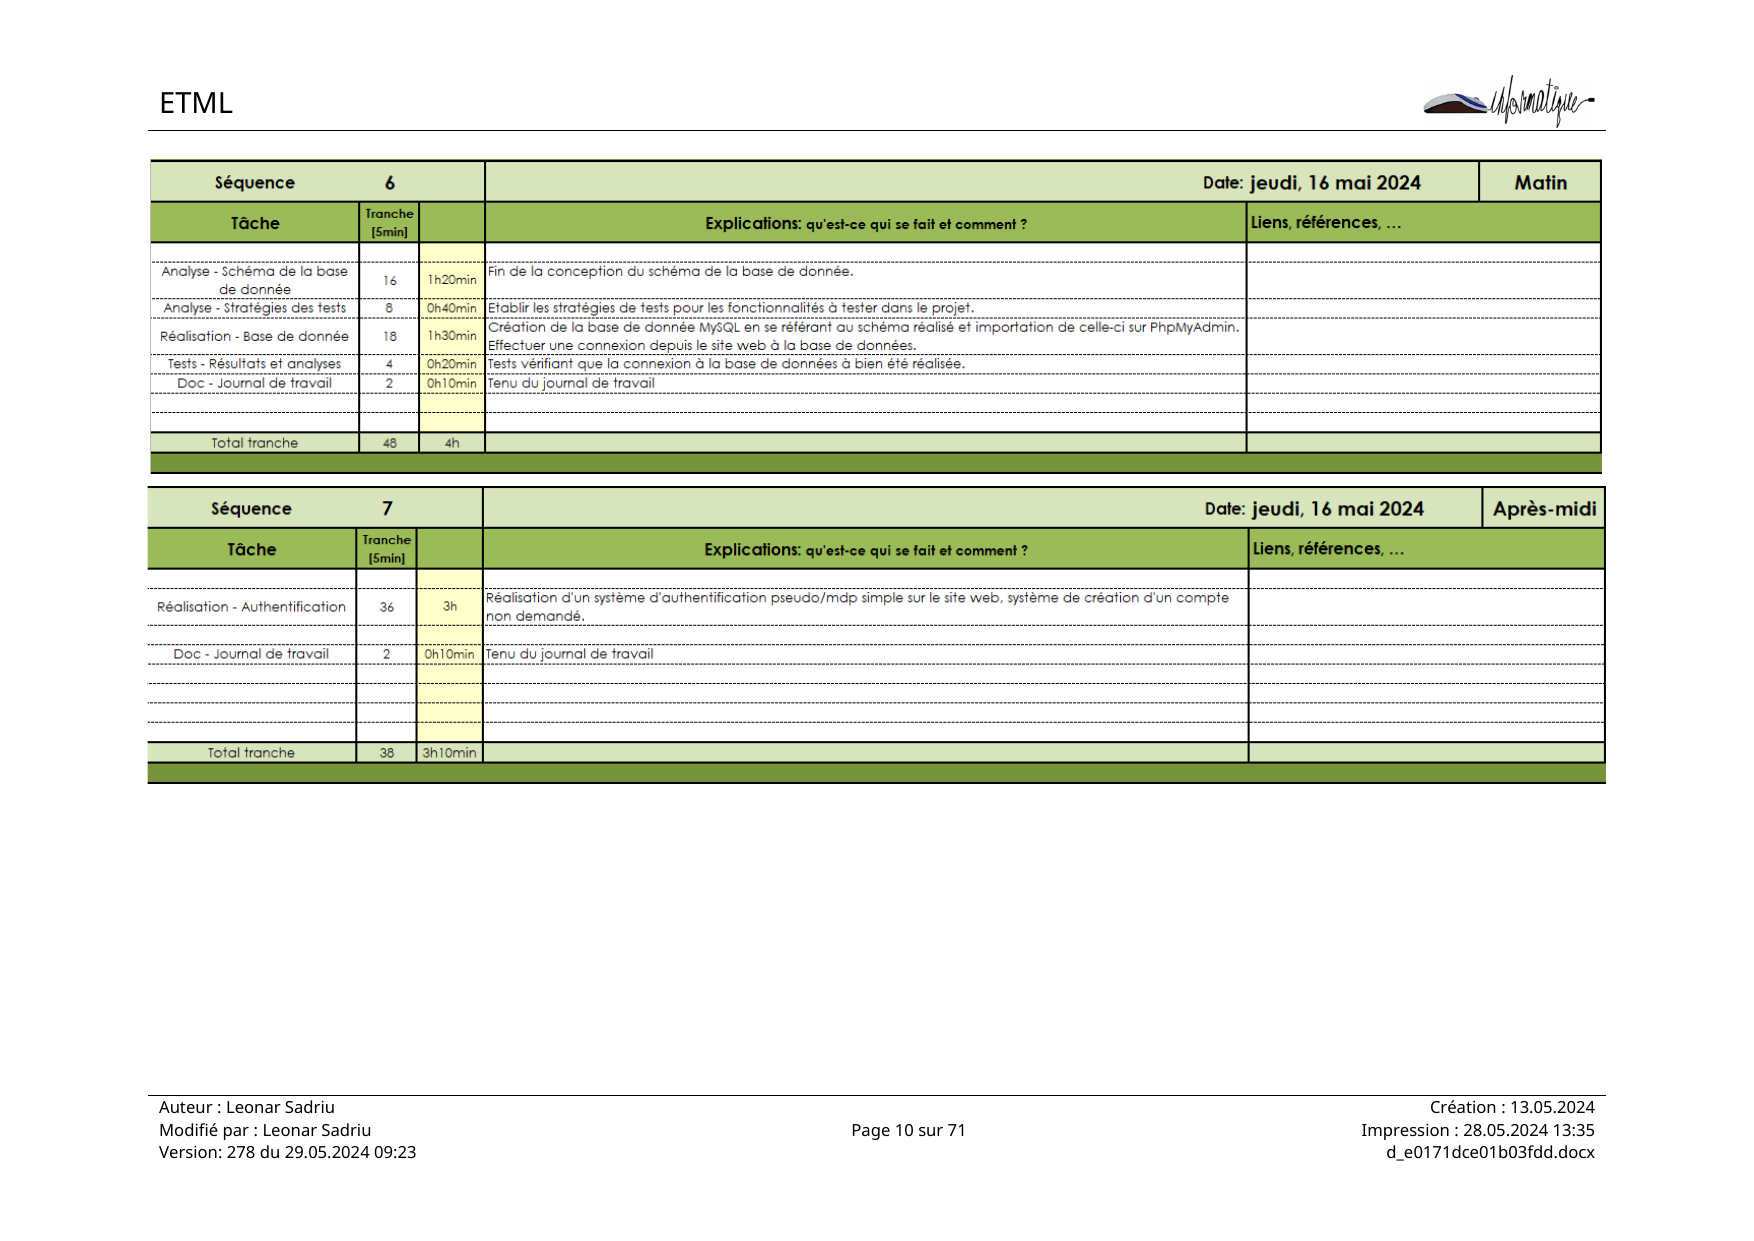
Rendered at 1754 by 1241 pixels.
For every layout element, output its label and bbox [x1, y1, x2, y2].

picture [147, 486, 1607, 784]
picture [150, 159, 1604, 474]
picture [1423, 75, 1595, 128]
